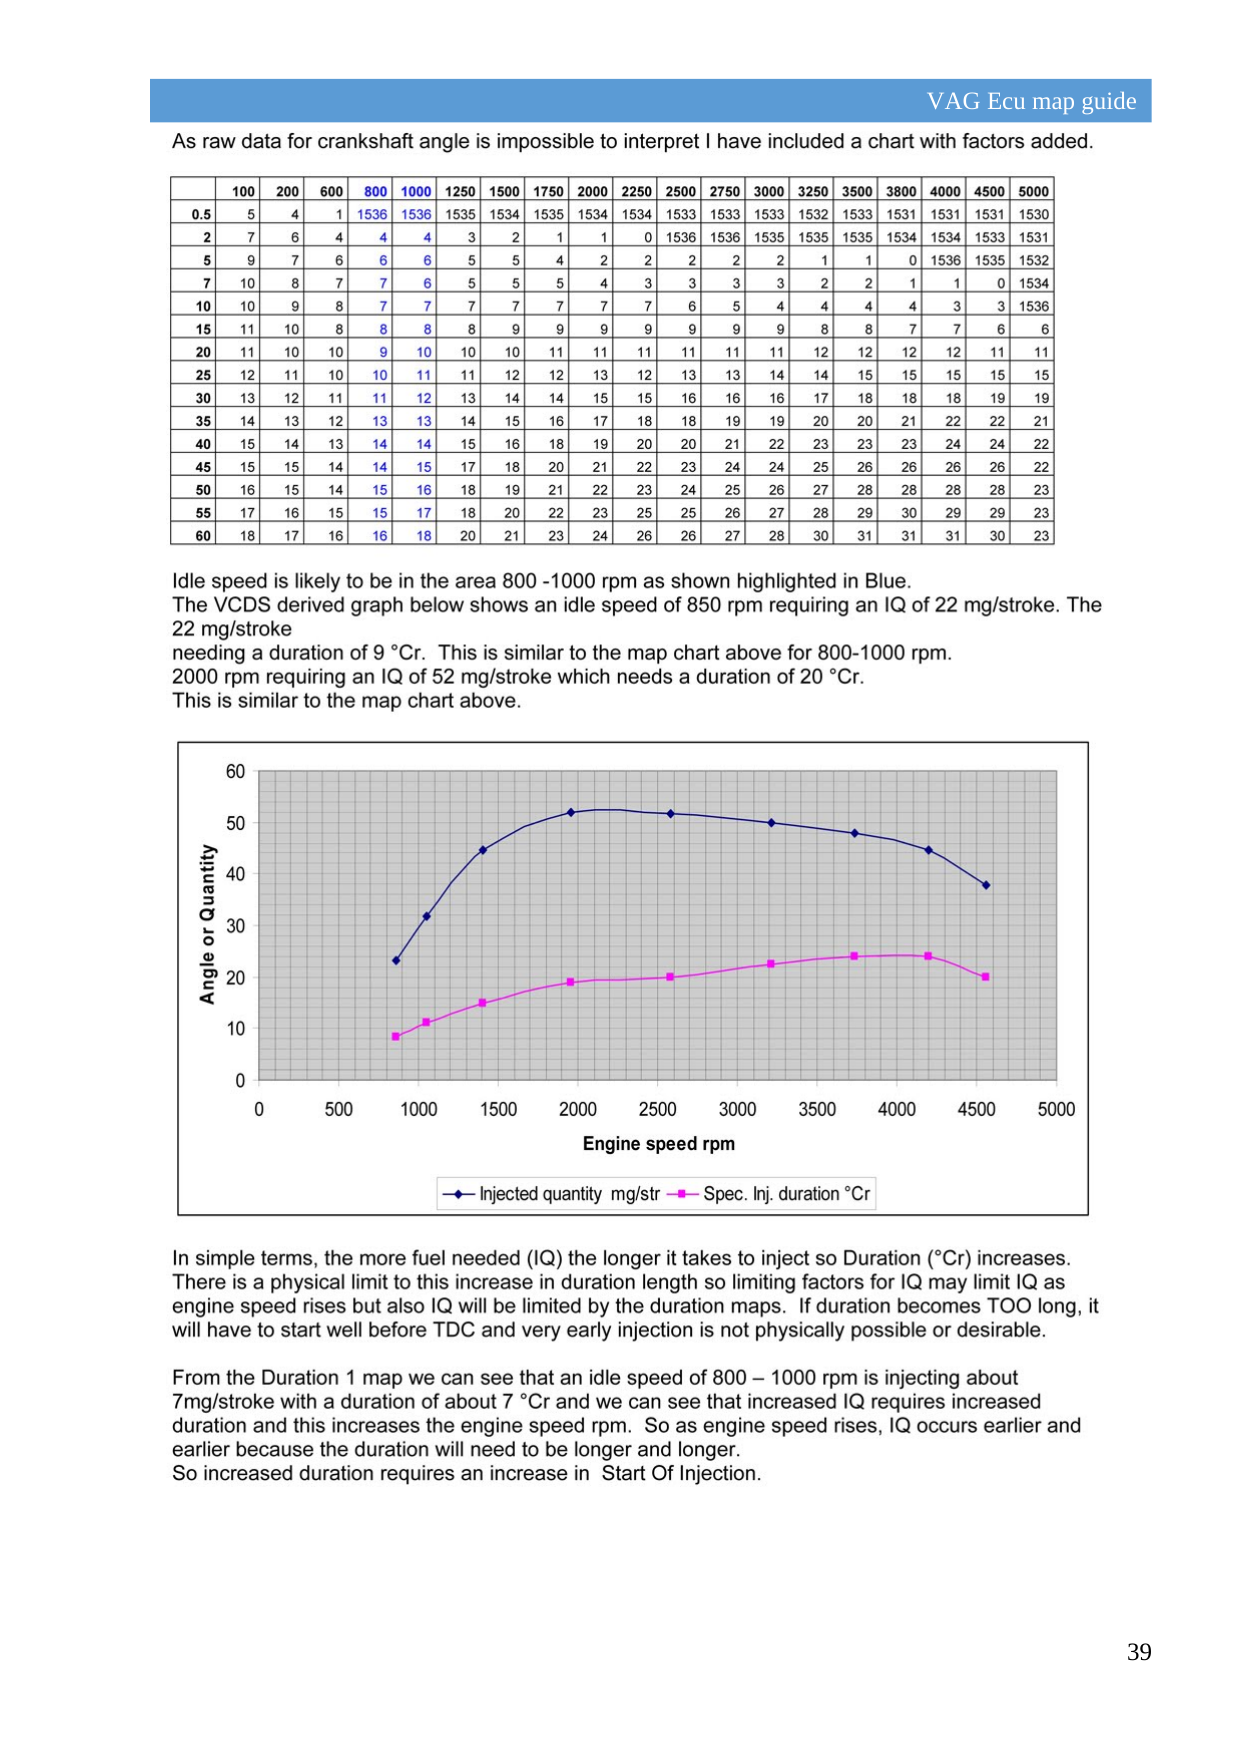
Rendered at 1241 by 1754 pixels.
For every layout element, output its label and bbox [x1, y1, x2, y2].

picture [150, 123, 1152, 1491]
